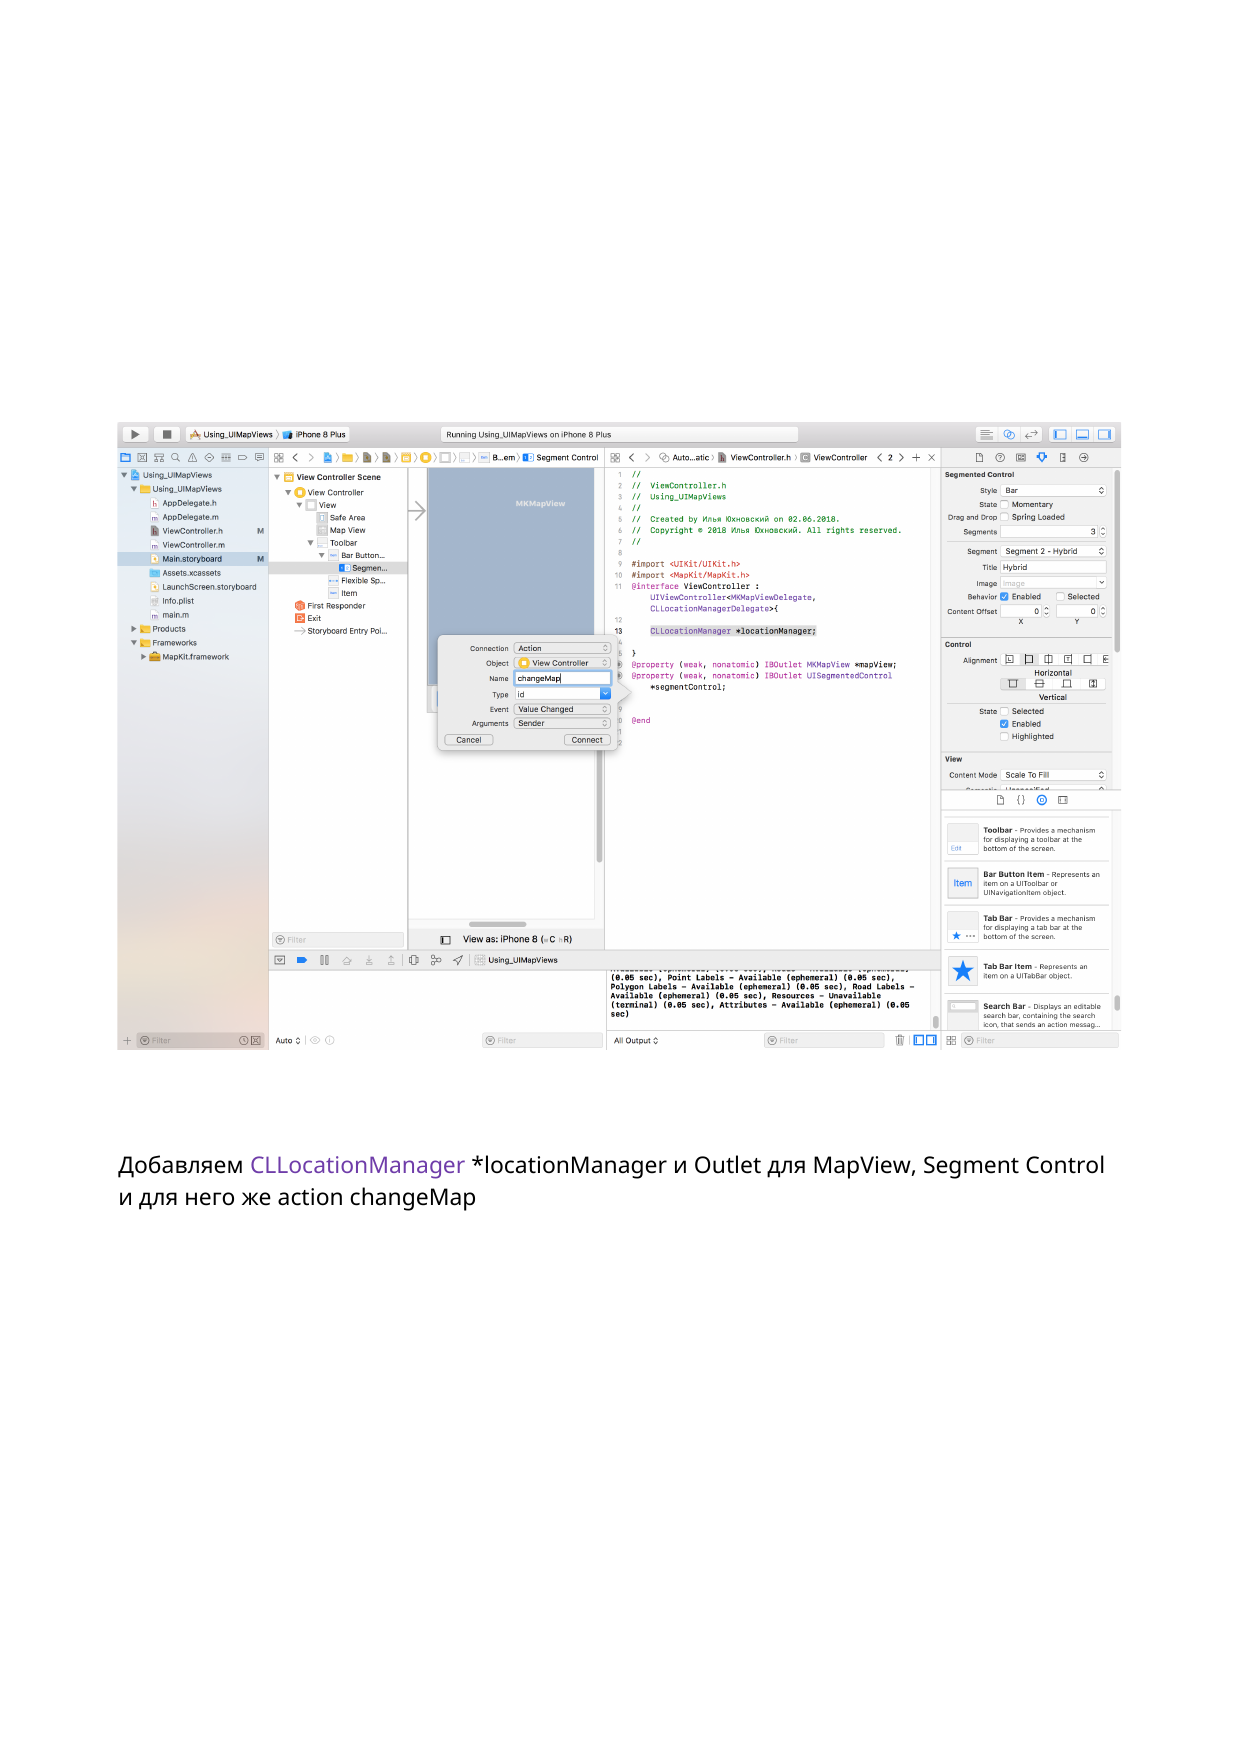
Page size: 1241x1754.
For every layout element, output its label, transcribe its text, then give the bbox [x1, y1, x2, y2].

picture [117, 422, 1122, 1050]
text Добавляем CLLocationManager *locationManager и Outlet для MapView, Segment Control и для него же action changeMap [118, 1149, 1122, 1212]
